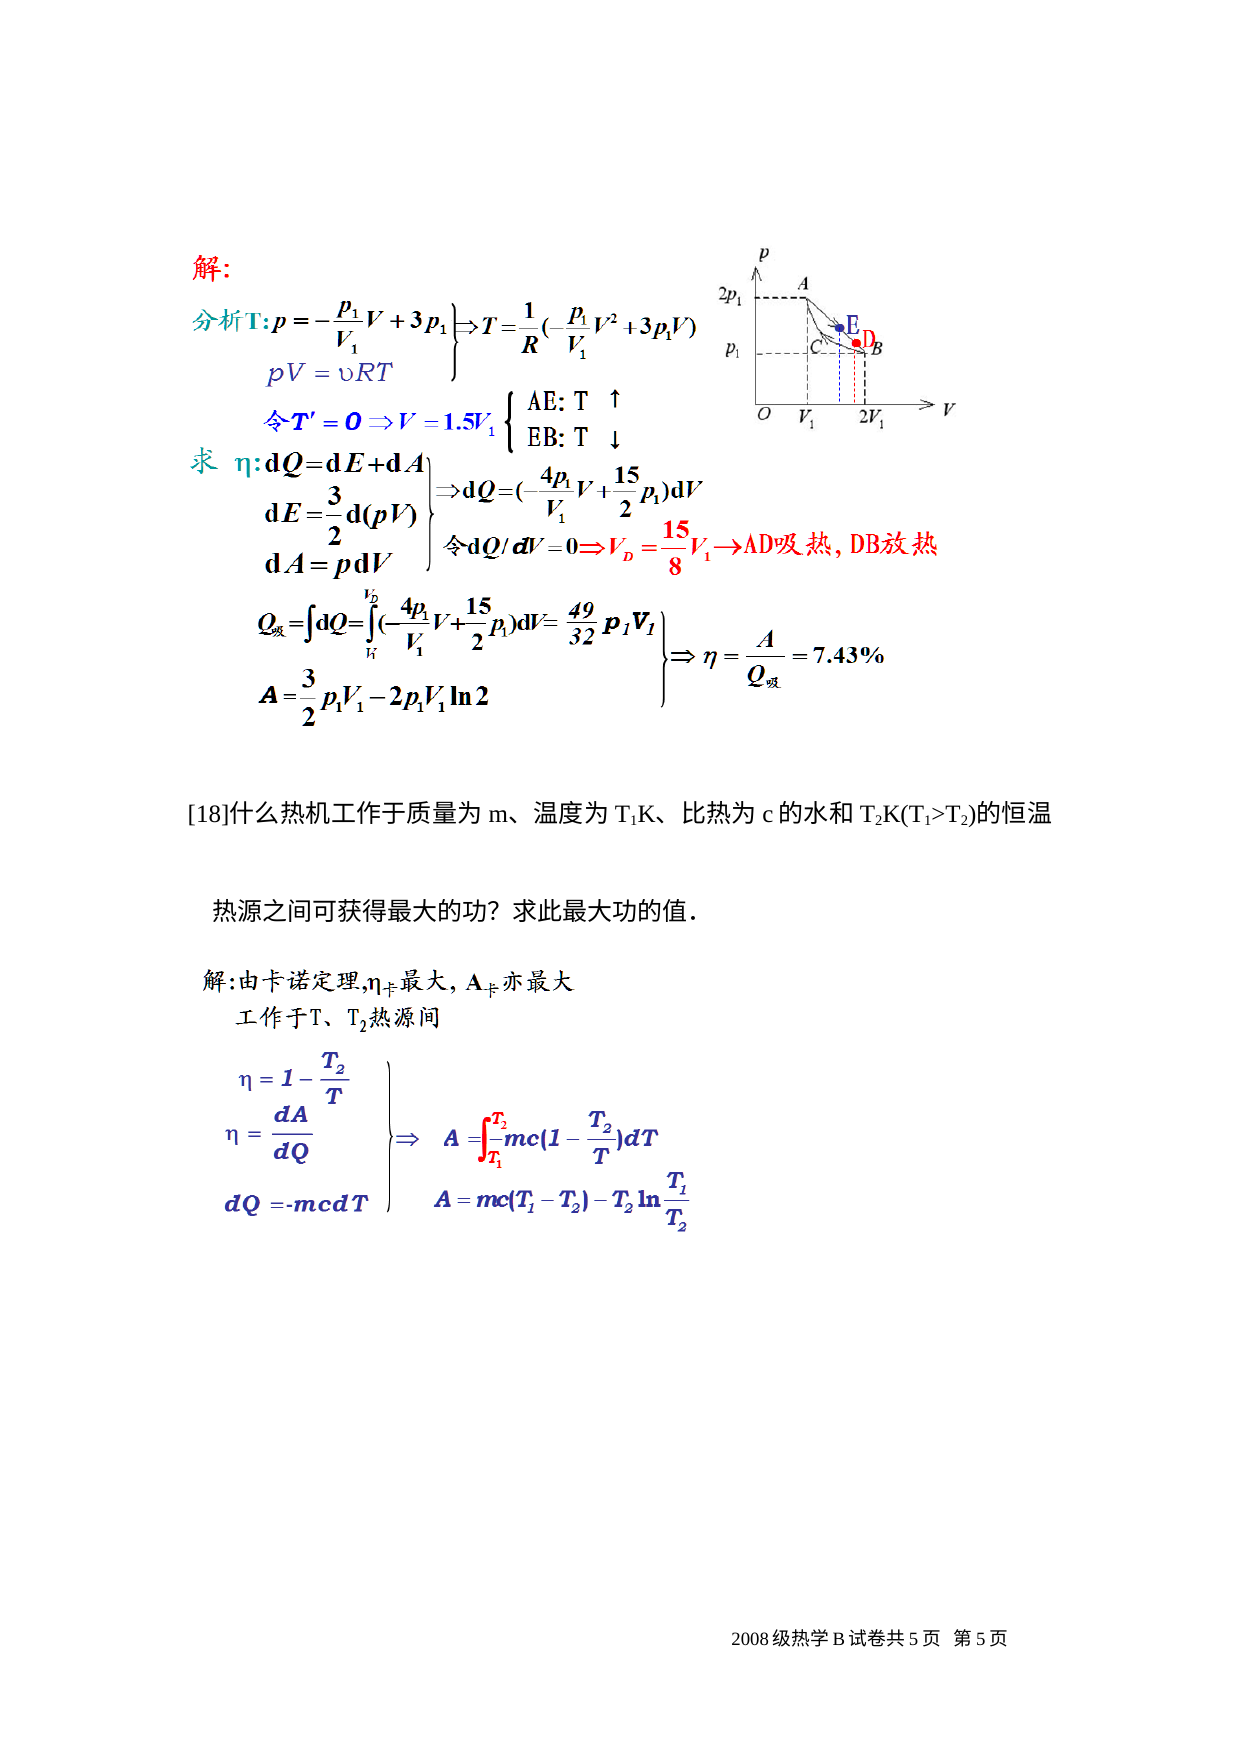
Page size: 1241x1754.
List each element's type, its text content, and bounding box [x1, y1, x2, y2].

picture [187, 194, 957, 744]
text [18]什么热机工作于质量为m、温度为T1K、比热为c的水和T2K(T1>T2)的恒温热源之间可获得最大的功？求此最大功的值． [187, 779, 1053, 942]
picture [187, 960, 713, 1245]
